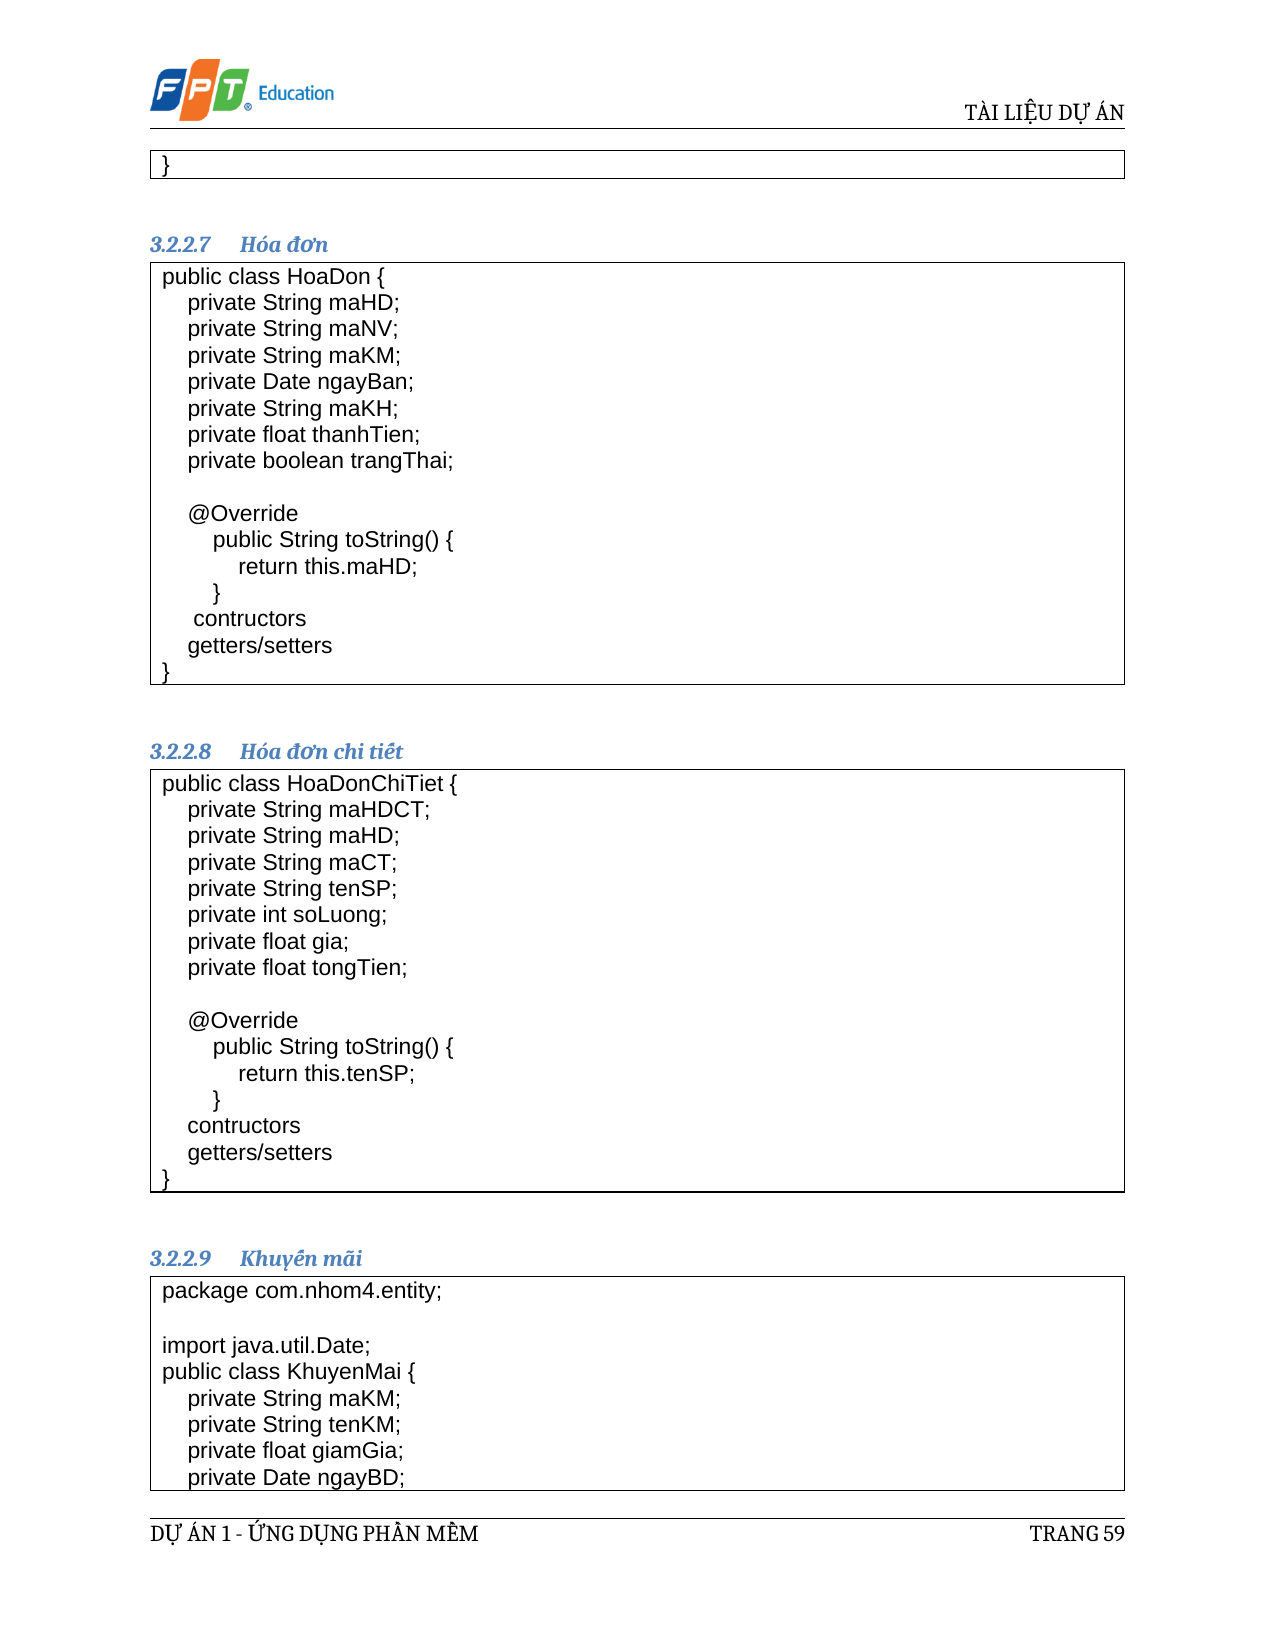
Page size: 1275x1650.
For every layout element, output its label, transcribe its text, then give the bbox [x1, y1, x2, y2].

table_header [151, 151, 1124, 177]
subtitle Khuyến mãi [150, 1245, 1125, 1272]
table_header public class HoaDonChiTiet { private String maHDCT; private String maHD; private String maCT; private String tenSP; private int soLuong; private float gia; private float tongTien; @Override public String toString() { return this.tenSP; } contructors getters/setters } [151, 770, 1124, 1191]
subtitle Hóa đơn chi tiết [150, 738, 1125, 765]
subtitle Hóa đơn [150, 231, 1125, 258]
table_header public class HoaDon { private String maHD; private String maNV; private String maKM; private Date ngayBan; private String maKH; private float thanhTien; private boolean trangThai; @Override public String toString() { return this.maHD; } contructors getters/setters } [151, 263, 1124, 684]
picture [150, 59, 336, 121]
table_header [151, 1277, 1124, 1490]
